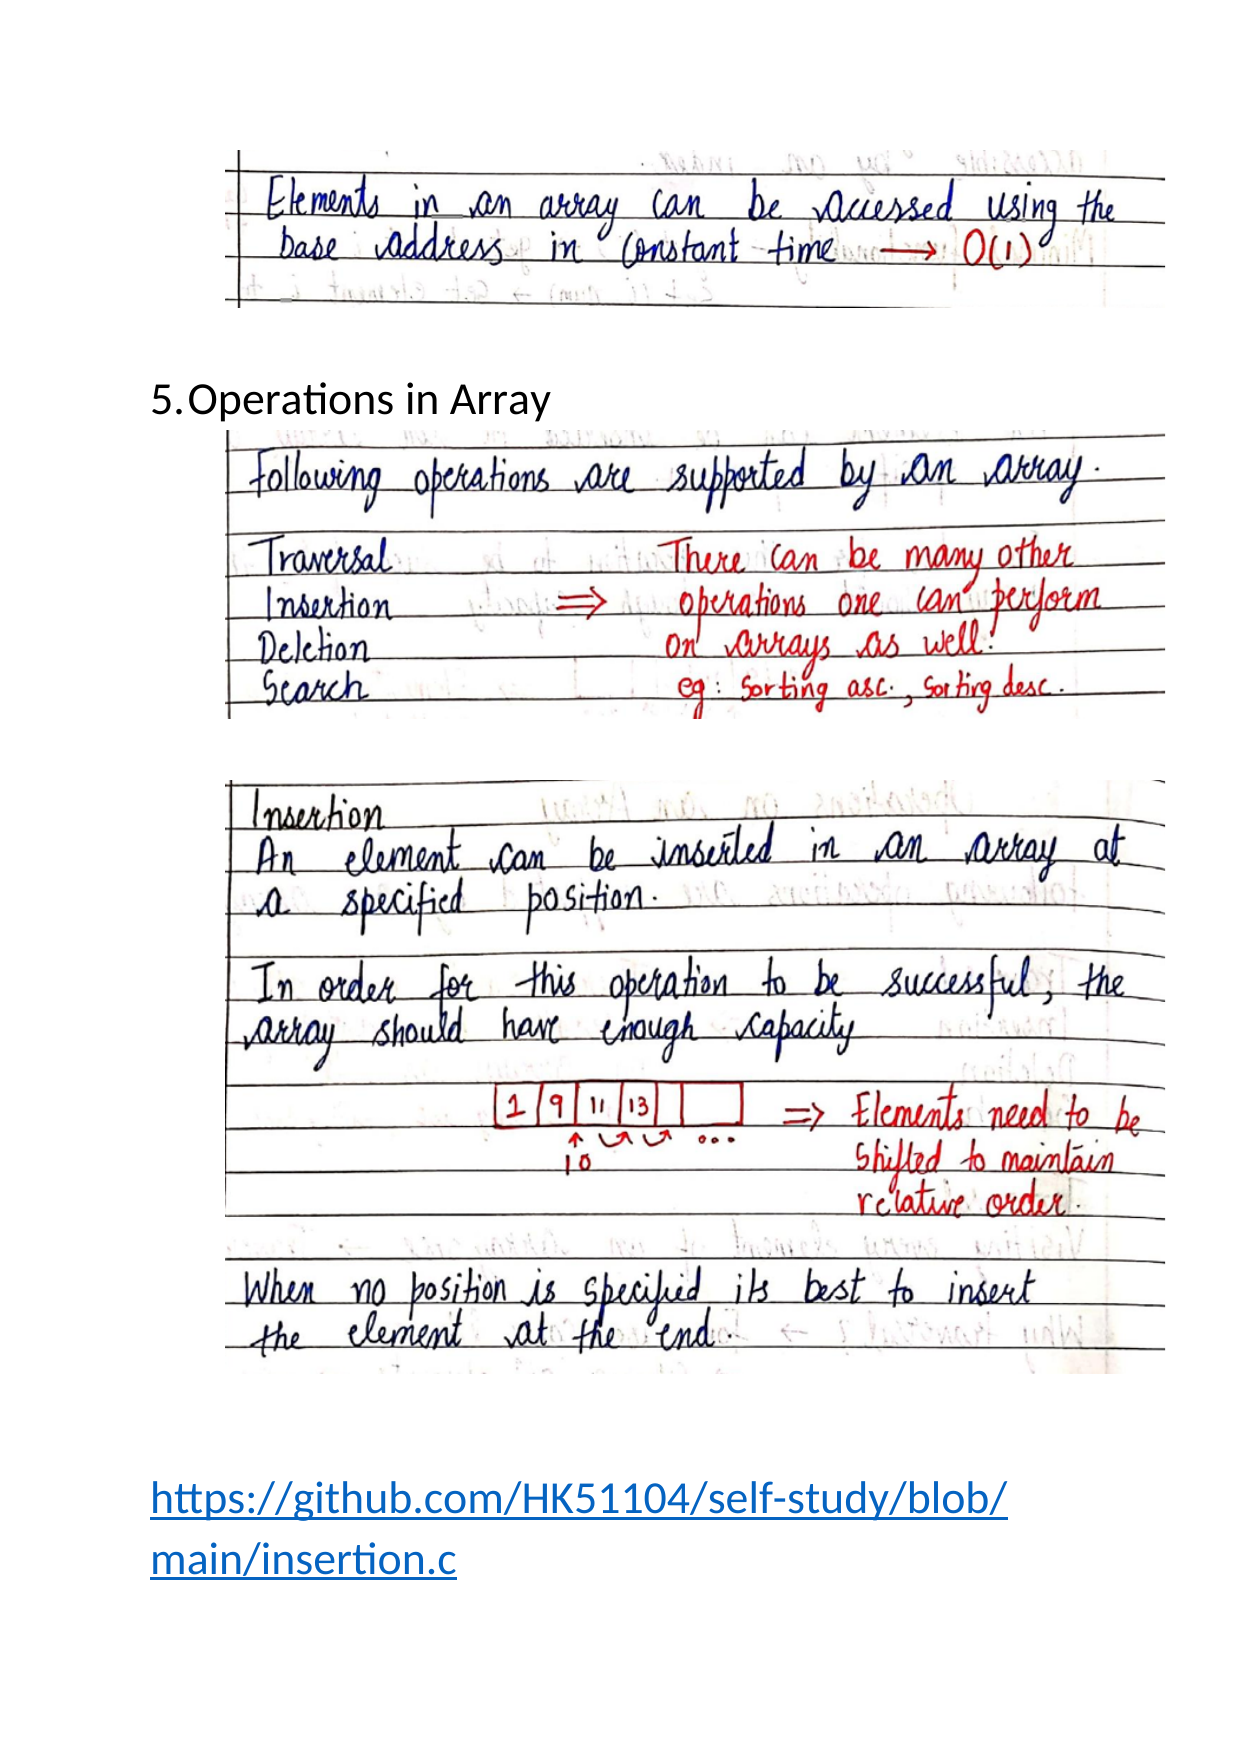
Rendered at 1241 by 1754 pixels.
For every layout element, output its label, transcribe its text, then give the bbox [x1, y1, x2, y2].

list Operations in Array [150, 370, 1090, 426]
picture [225, 150, 1166, 308]
picture [225, 430, 1166, 719]
picture [225, 780, 1166, 1374]
text https://github.com/HK51104/self-study/blob/main/insertion.c [150, 1469, 1090, 1586]
